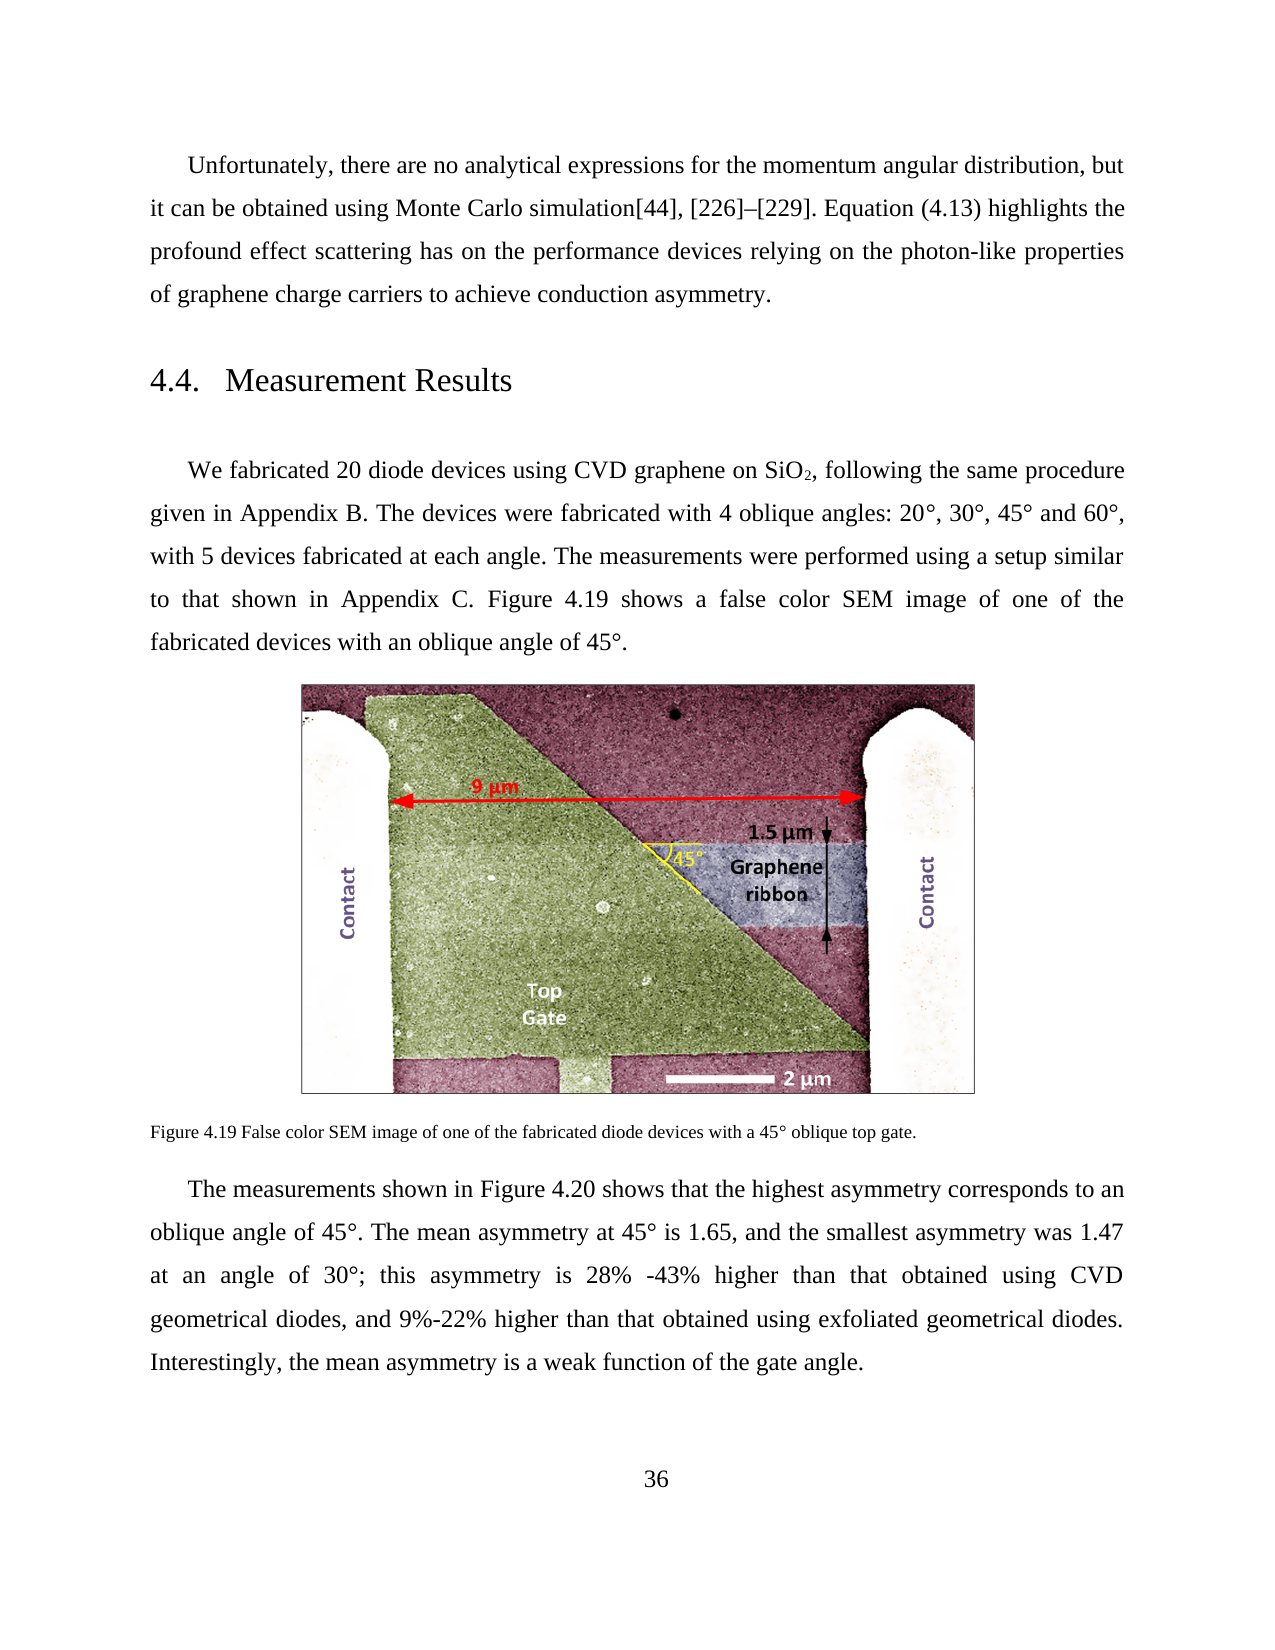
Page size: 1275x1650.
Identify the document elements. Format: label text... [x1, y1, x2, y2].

subtitle Measurement Results [150, 360, 1125, 398]
picture [300, 683, 976, 1095]
